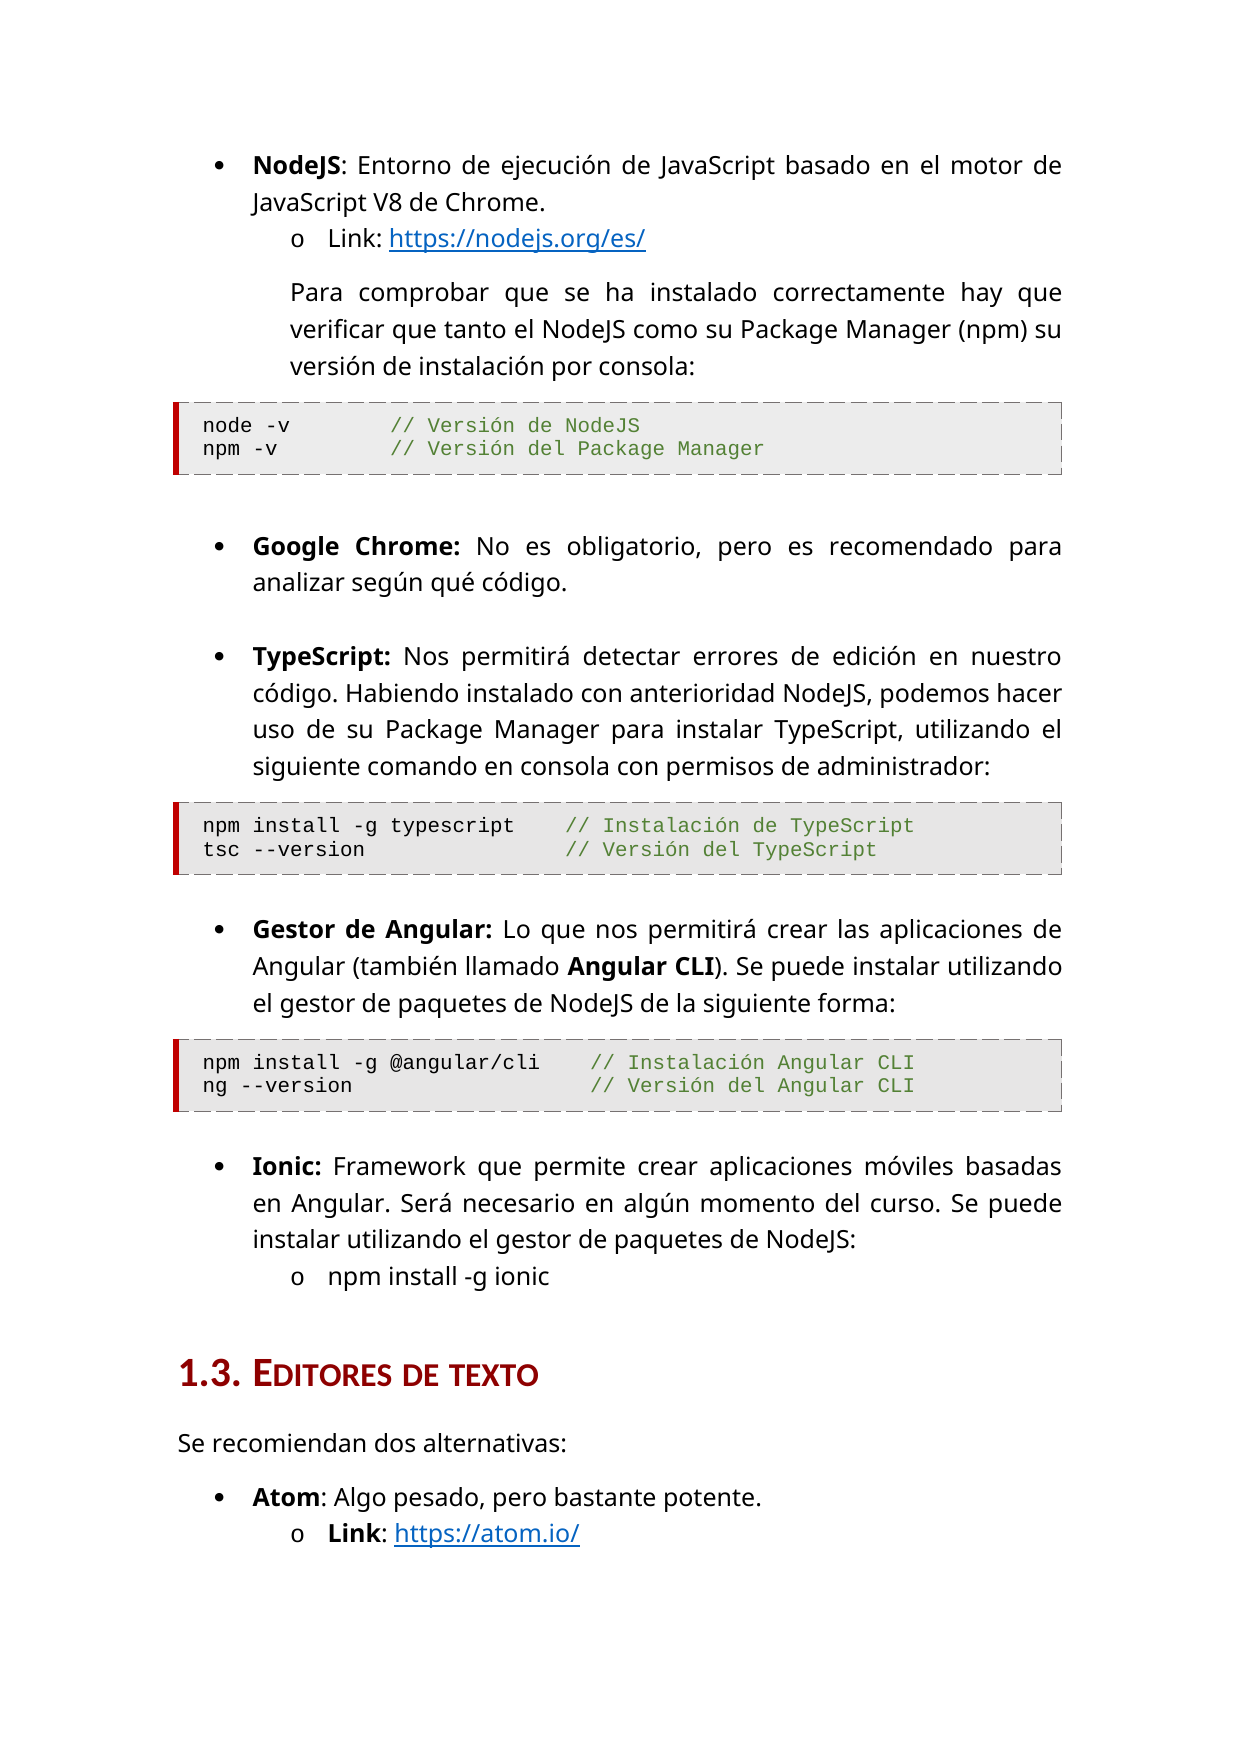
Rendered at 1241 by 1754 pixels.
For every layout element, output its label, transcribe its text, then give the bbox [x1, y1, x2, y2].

subtitle Editores de texto [177, 1346, 1063, 1397]
list Atom: Algo pesado, pero bastante potente. [215, 1479, 1063, 1513]
table_header npm install -g @angular/cli // Instalación Angular CLI ng --version // Versión del Angular CLI [179, 1039, 1062, 1111]
list Google Chrome: No es obligatorio, pero es recomendado para analizar según qué código. [215, 528, 1063, 599]
list Gestor de Angular: Lo que nos permitirá crear las aplicaciones de Angular (también llamado Angular CLI). Se puede instalar utilizando el gestor de paquetes de NodeJS de la siguiente forma: [215, 912, 1063, 1019]
table_header node -v // Versión de NodeJS npm -v // Versión del Package Manager [179, 402, 1062, 474]
list TypeScript: Nos permitirá detectar errores de edición en nuestro código. Habiendo instalado con anterioridad NodeJS, podemos hacer uso de su Package Manager para instalar TypeScript, utilizando el siguiente comando en consola con permisos de administrador: [215, 638, 1063, 783]
text Para comprobar que se ha instalado correctamente hay que verificar que tanto el NodeJS como su Package Manager (npm) su versión de instalación por consola: [290, 275, 1063, 382]
list NodeJS: Entorno de ejecución de JavaScript basado en el motor de JavaScript V8 de Chrome. [215, 148, 1063, 218]
list npm install -g ionic [290, 1259, 1063, 1293]
table_header npm install -g typescript // Instalación de TypeScript tsc --version // Versión del TypeScript [179, 802, 1062, 874]
list Link: https://nodejs.org/es/ [290, 221, 1063, 255]
text Se recomiendan dos alternativas: [177, 1426, 1063, 1460]
list Link: https://atom.io/ [290, 1516, 1063, 1550]
list Ionic: Framework que permite crear aplicaciones móviles basadas en Angular. Será necesario en algún momento del curso. Se puede instalar utilizando el gestor de paquetes de NodeJS: [215, 1148, 1063, 1256]
